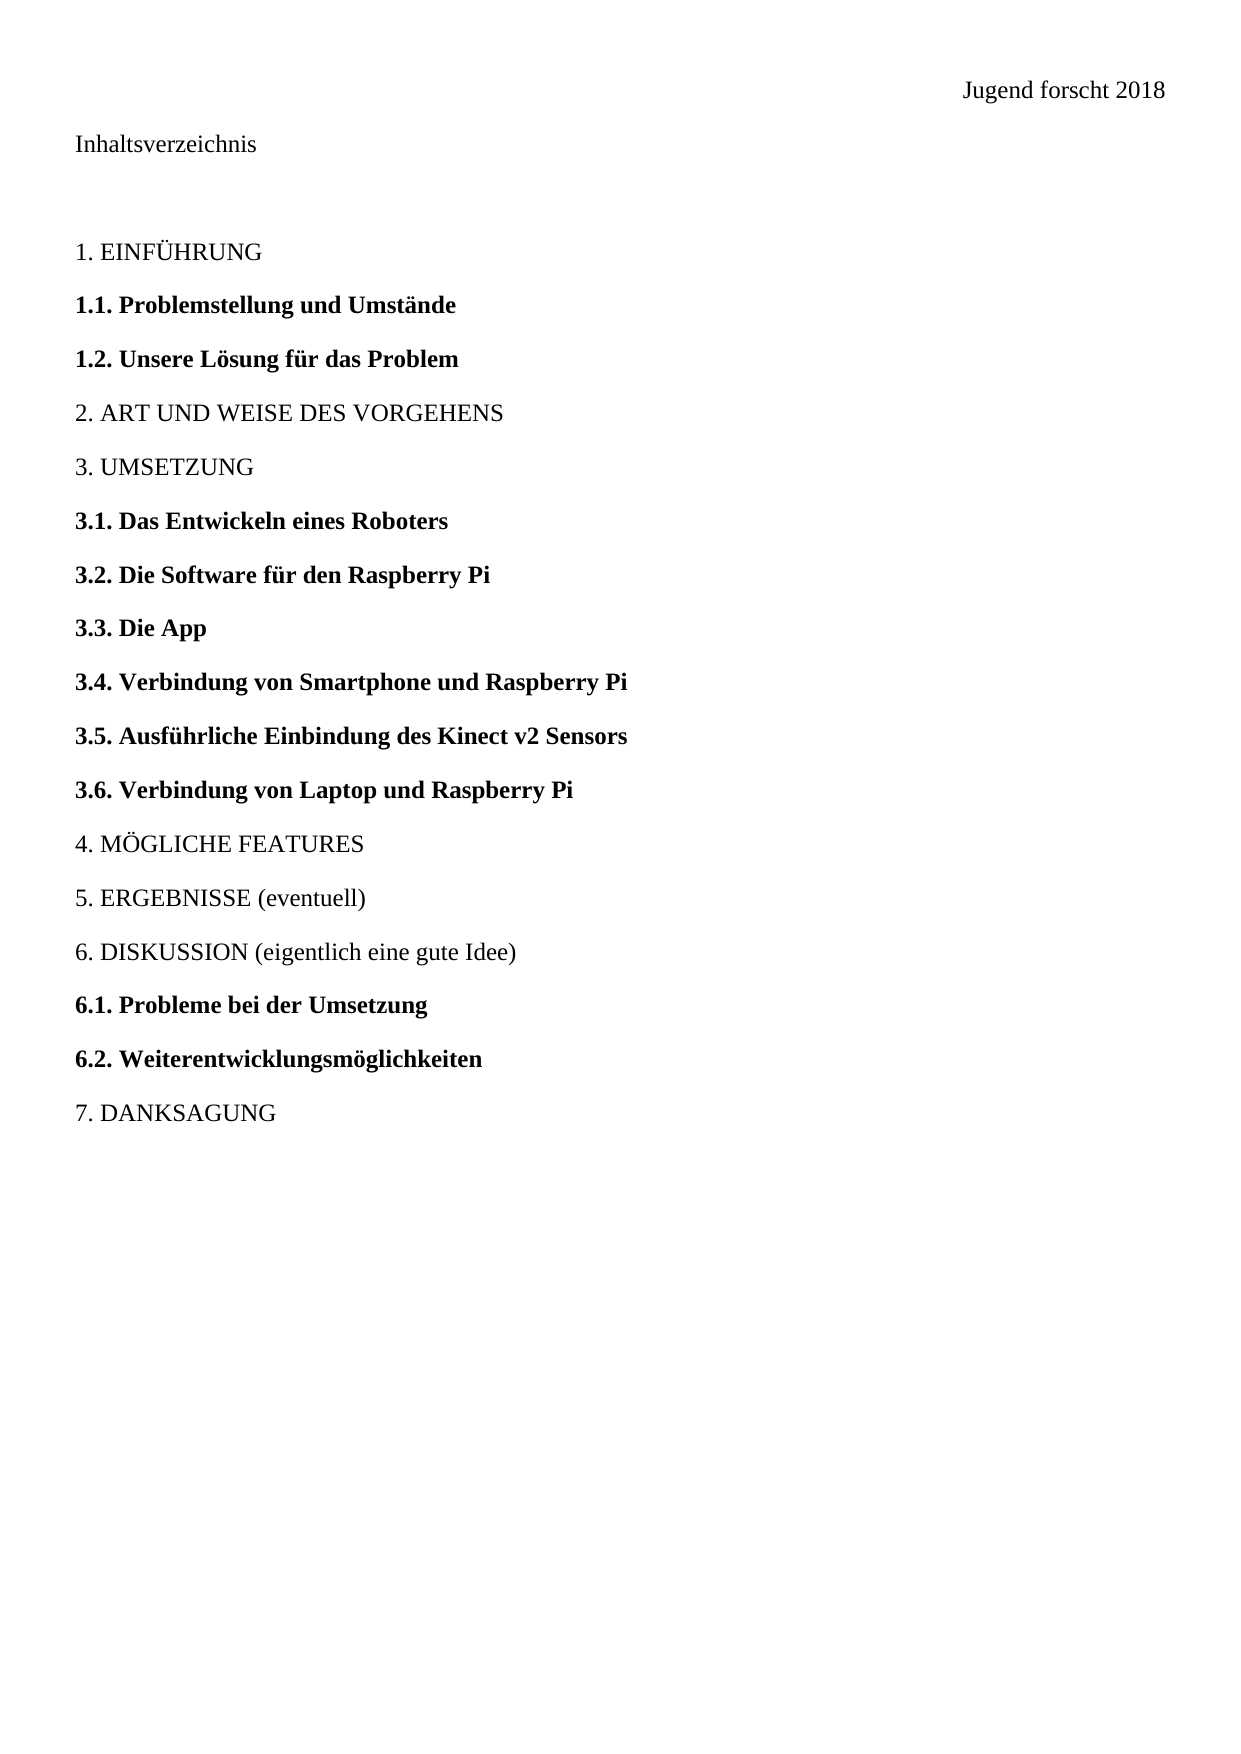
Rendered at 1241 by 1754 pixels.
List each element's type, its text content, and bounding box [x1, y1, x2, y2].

text 3.6. Verbindung von Laptop und Raspberry Pi [75, 775, 1165, 804]
text 6. DISKUSSION (eigentlich eine gute Idee) [75, 937, 1165, 965]
text 4. MÖGLICHE FEATURES [75, 829, 1165, 858]
text 1. EINFÜHRUNG [75, 237, 1165, 265]
text 1.2. Unsere Lösung für das Problem [75, 344, 1165, 373]
text 7. DANKSAGUNG [75, 1098, 1165, 1127]
text 1.1. Problemstellung und Umstände [75, 290, 1165, 319]
text Jugend forscht 2018 [75, 75, 1165, 104]
text 3.4. Verbindung von Smartphone und Raspberry Pi [75, 667, 1165, 696]
text 2. ART UND WEISE DES VORGEHENS [75, 398, 1165, 427]
text 5. ERGEBNISSE (eventuell) [75, 883, 1165, 912]
text 3.1. Das Entwickeln eines Roboters [75, 506, 1165, 534]
text 3. UMSETZUNG [75, 452, 1165, 481]
text 3.3. Die App [75, 613, 1165, 642]
text 6.1. Probleme bei der Umsetzung [75, 991, 1165, 1019]
text 3.5. Ausführliche Einbindung des Kinect v2 Sensors [75, 721, 1165, 750]
text 3.2. Die Software für den Raspberry Pi [75, 560, 1165, 588]
text 6.2. Weiterentwicklungsmöglichkeiten [75, 1044, 1165, 1073]
text Inhaltsverzeichnis [75, 129, 1165, 158]
